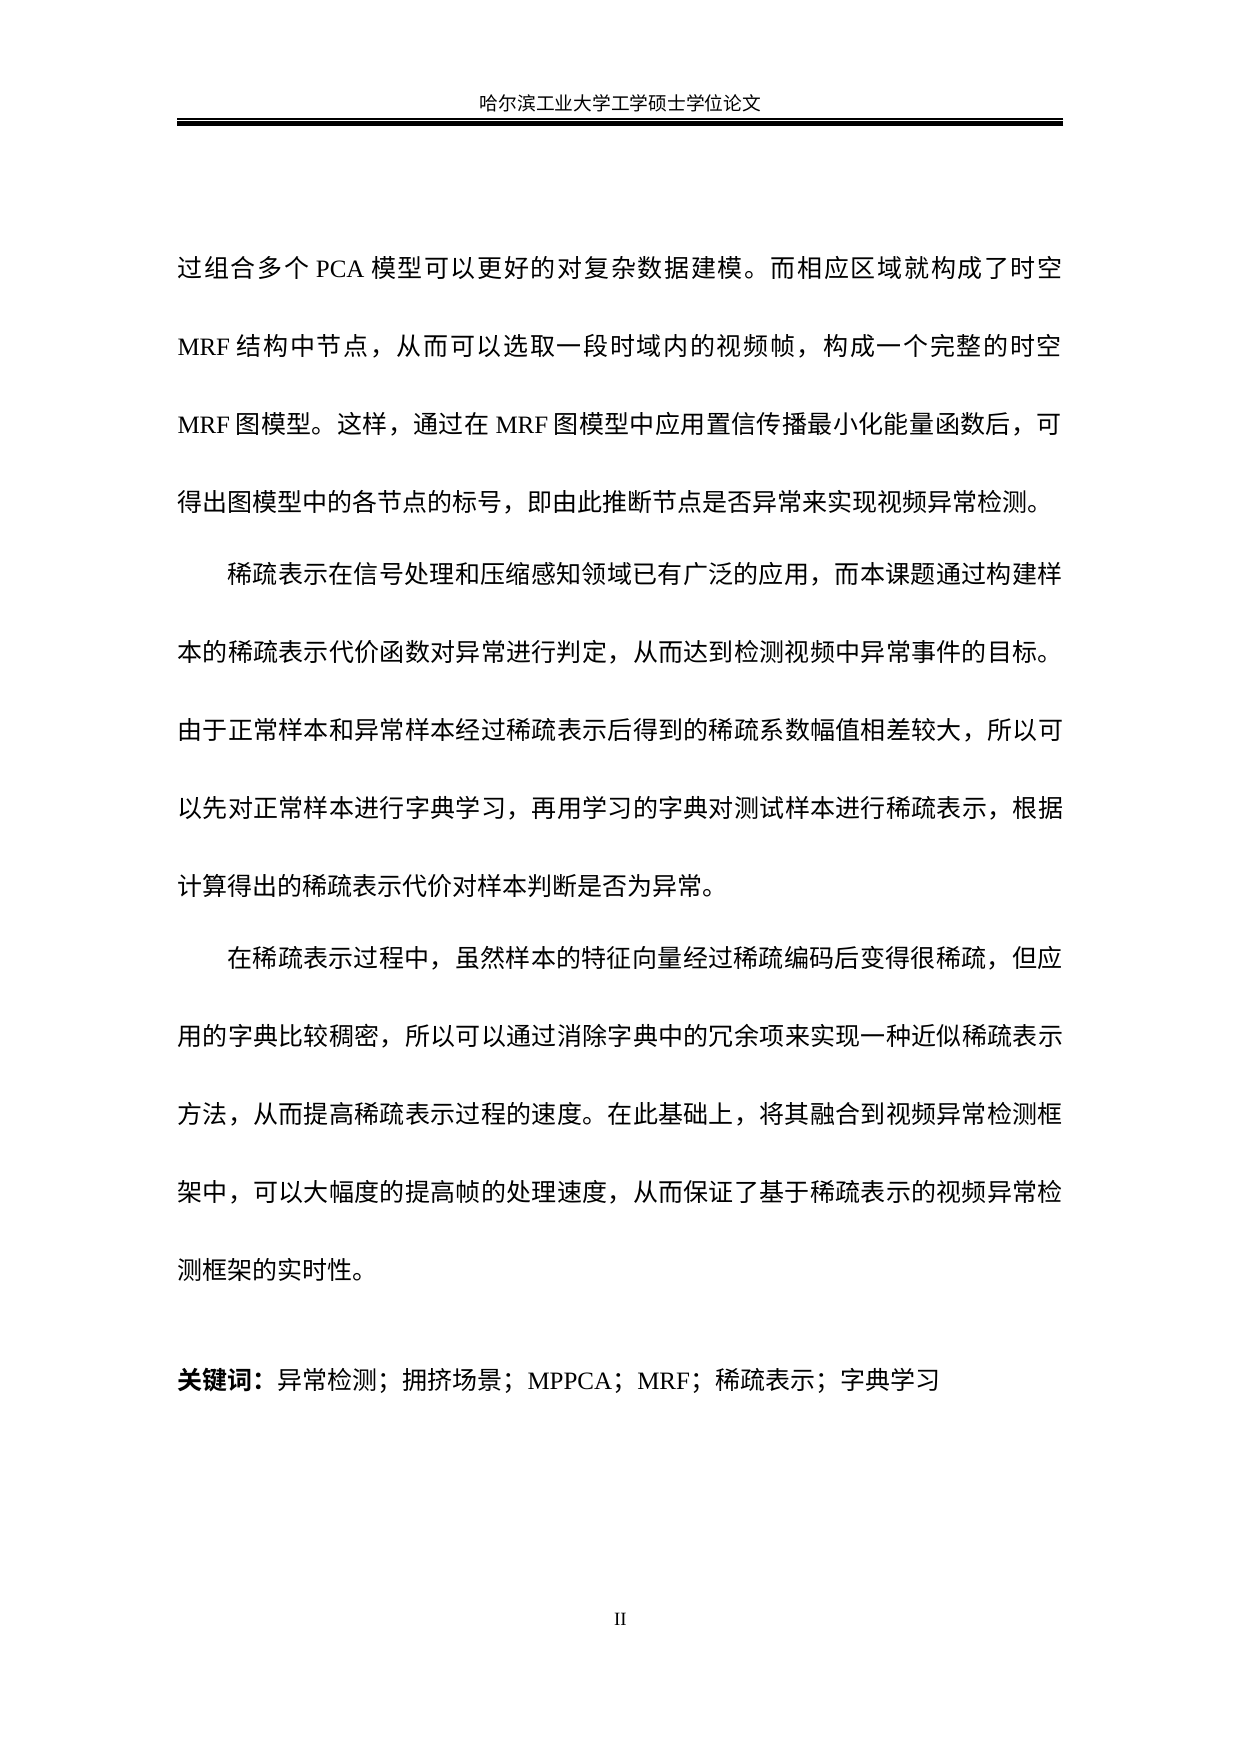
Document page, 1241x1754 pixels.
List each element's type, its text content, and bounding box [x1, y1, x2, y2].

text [177, 234, 1063, 533]
text 关键词：异常检测；拥挤场景；MPPCA；MRF；稀疏表示；字典学习 [177, 1346, 1063, 1411]
text 在稀疏表示过程中，虽然样本的特征向量经过稀疏编码后变得很稀疏，但应用的字典比较稠密，所以可以通过消除字典中的冗余项来实现一种近似稀疏表示方法，从而提高稀疏表示过程的速度。在此基础上，将其融合到视频异常检测框架中，可以大幅度的提高帧的处理速度，从而保证了基于稀疏表示的视频异常检测框架的实时性。 [177, 924, 1063, 1301]
text 稀疏表示在信号处理和压缩感知领域已有广泛的应用，而本课题通过构建样本的稀疏表示代价函数对异常进行判定，从而达到检测视频中异常事件的目标。由于正常样本和异常样本经过稀疏表示后得到的稀疏系数幅值相差较大，所以可以先对正常样本进行字典学习，再用学习的字典对测试样本进行稀疏表示，根据计算得出的稀疏表示代价对样本判断是否为异常。 [177, 540, 1063, 917]
